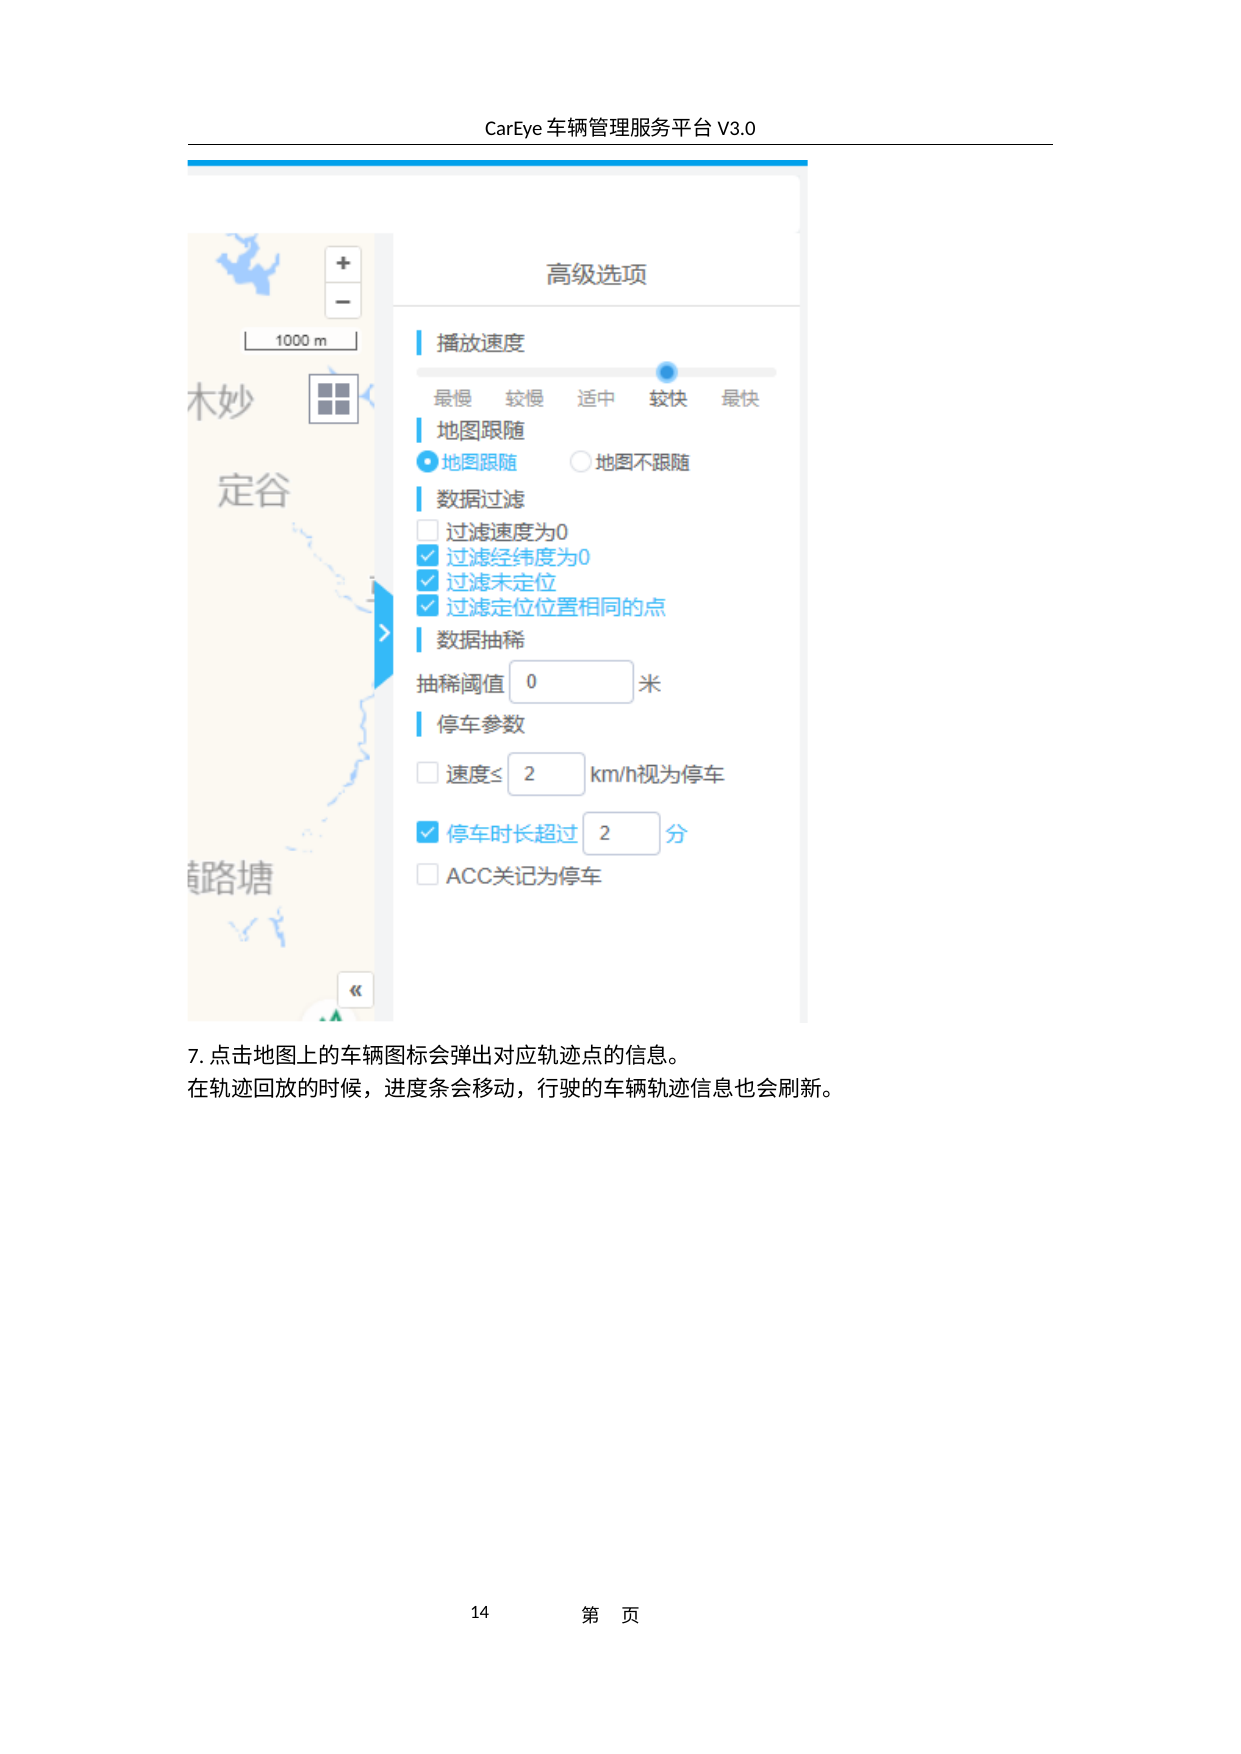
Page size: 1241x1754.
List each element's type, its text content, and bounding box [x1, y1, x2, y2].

list 在轨迹回放的时候，进度条会移动，行驶的车辆轨迹信息也会刷新。 [187, 1070, 1053, 1103]
list 点击地图上的车辆图标会弹出对应轨迹点的信息。 [187, 1038, 1053, 1070]
picture [187, 166, 808, 1023]
